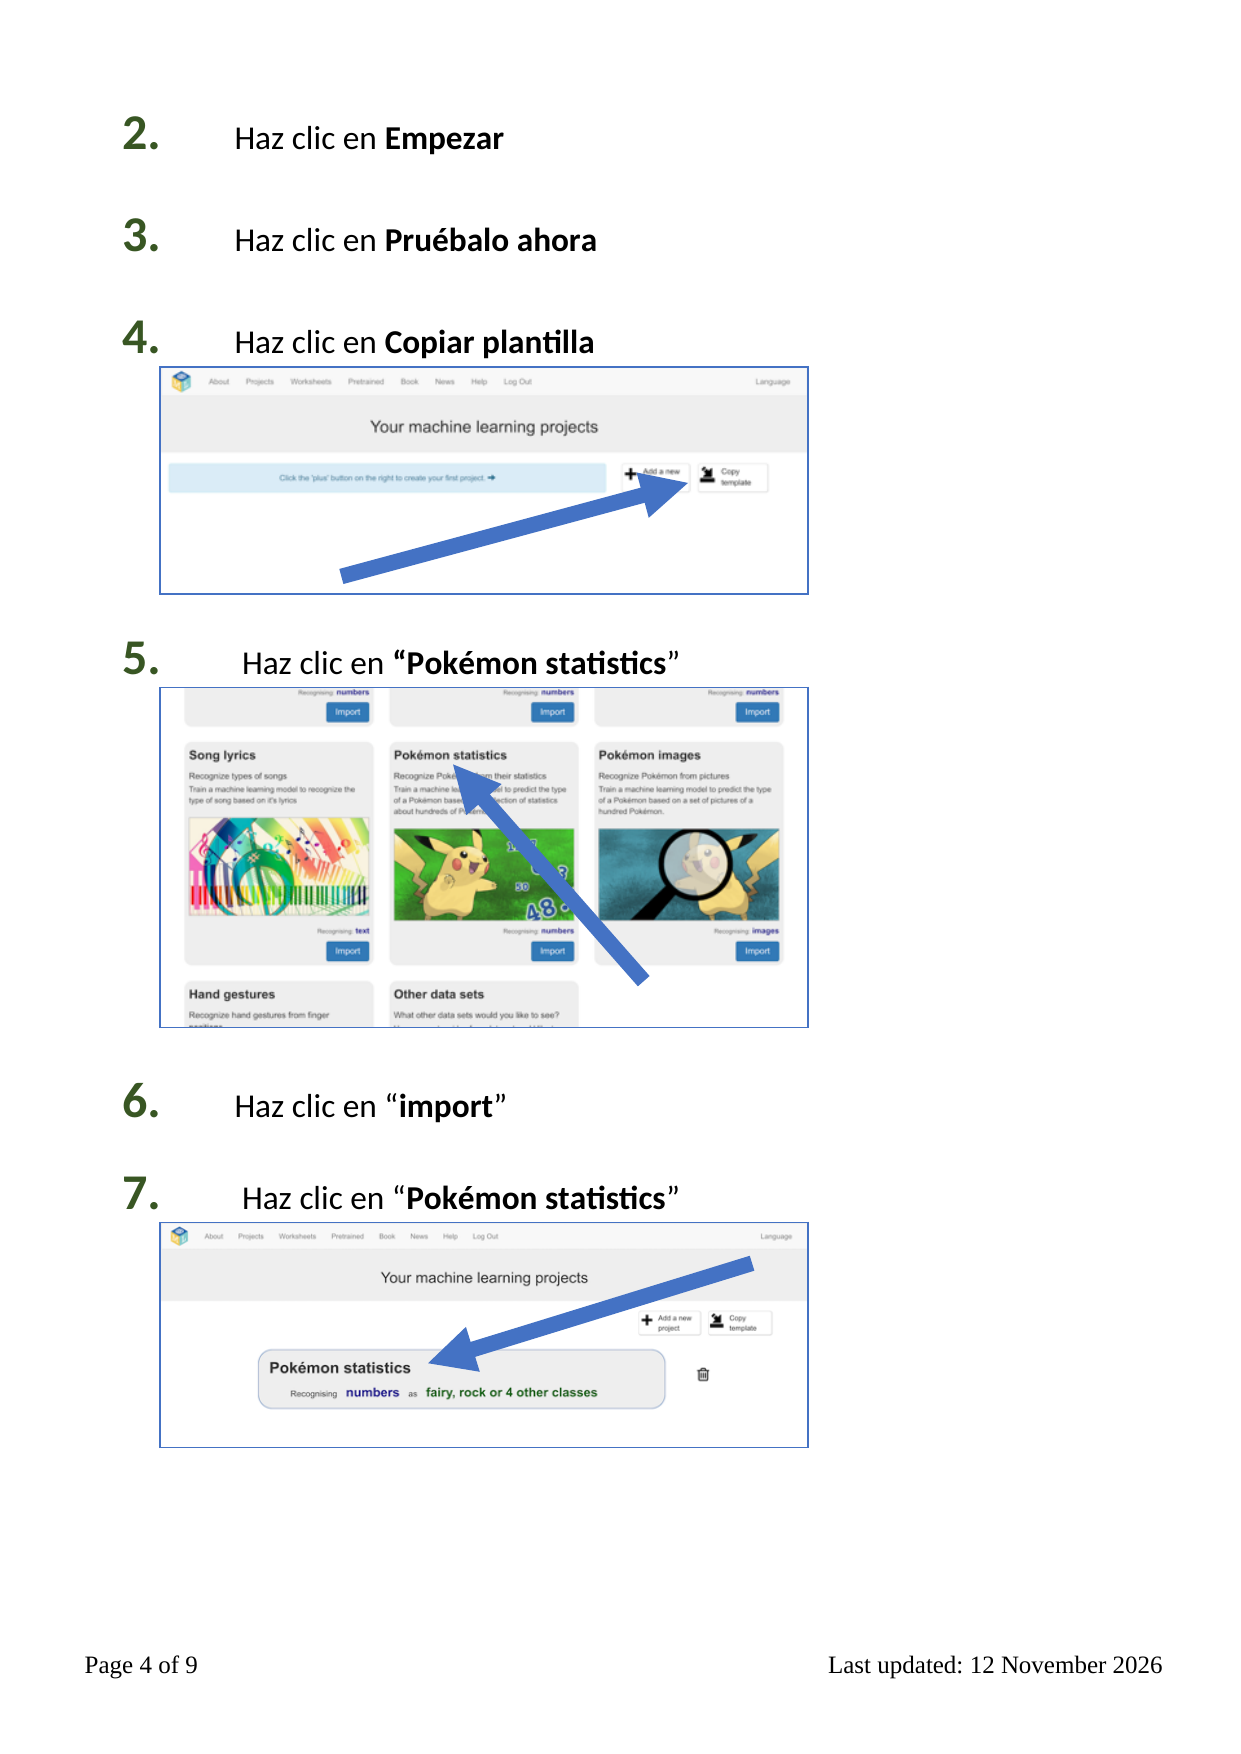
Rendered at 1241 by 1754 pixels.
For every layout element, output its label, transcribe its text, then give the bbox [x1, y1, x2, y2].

list Haz clic en Empezar [122, 101, 1163, 162]
picture [161, 688, 807, 1027]
list Haz clic en “import” [122, 1069, 1163, 1161]
list Haz clic en Pruébalo ahora [122, 203, 1163, 264]
picture [161, 1223, 807, 1447]
picture [161, 368, 807, 593]
